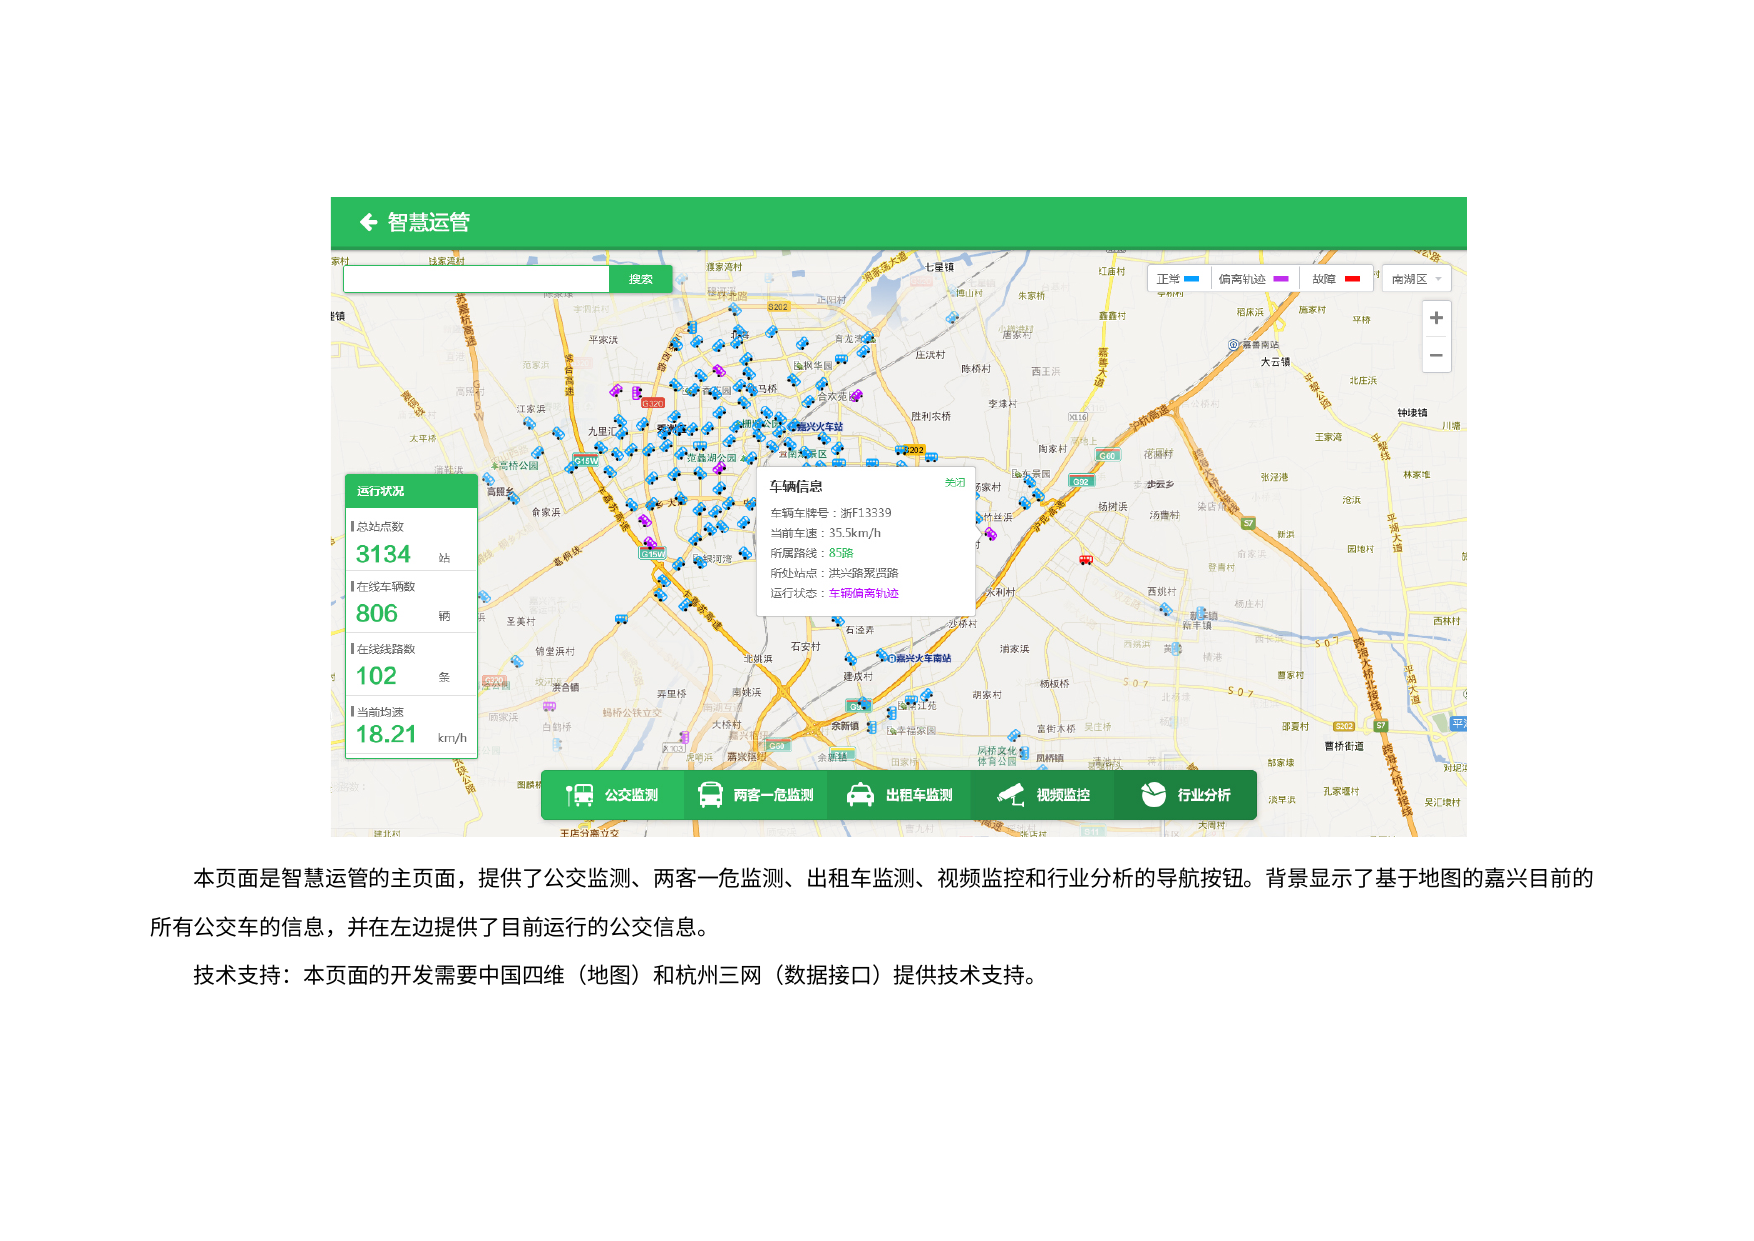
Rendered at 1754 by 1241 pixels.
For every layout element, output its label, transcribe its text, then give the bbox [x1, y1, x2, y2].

text 本页面是智慧运管的主页面，提供了公交监测、两客一危监测、出租车监测、视频监控和行业分析的导航按钮。背景显示了基于地图的嘉兴目前的所有公交车的信息，并在左边提供了目前运行的公交信息。 [150, 861, 1604, 942]
text 技术支持：本页面的开发需要中国四维（地图）和杭州三网（数据接口）提供技术支持。 [150, 958, 1604, 991]
picture [330, 197, 1467, 837]
